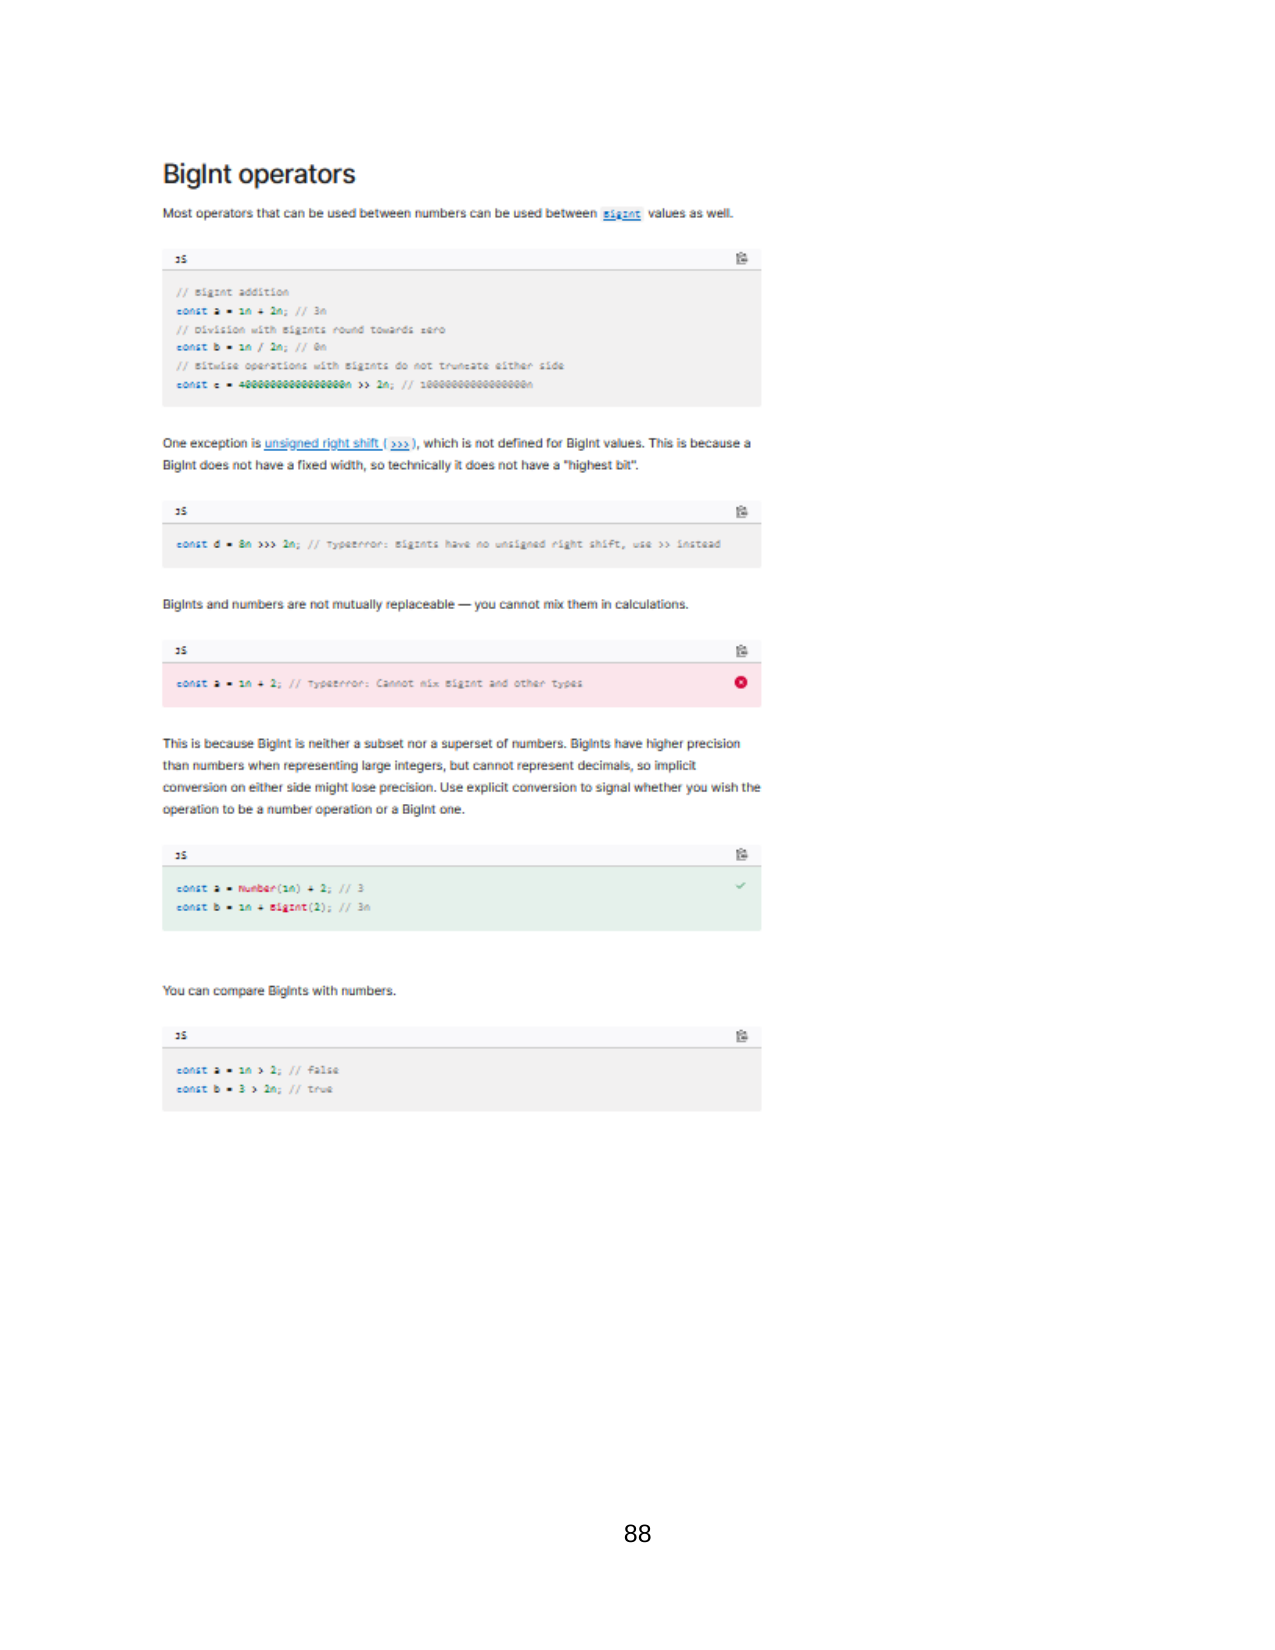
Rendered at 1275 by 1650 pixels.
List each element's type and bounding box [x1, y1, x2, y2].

picture [150, 975, 779, 1129]
picture [150, 150, 771, 936]
